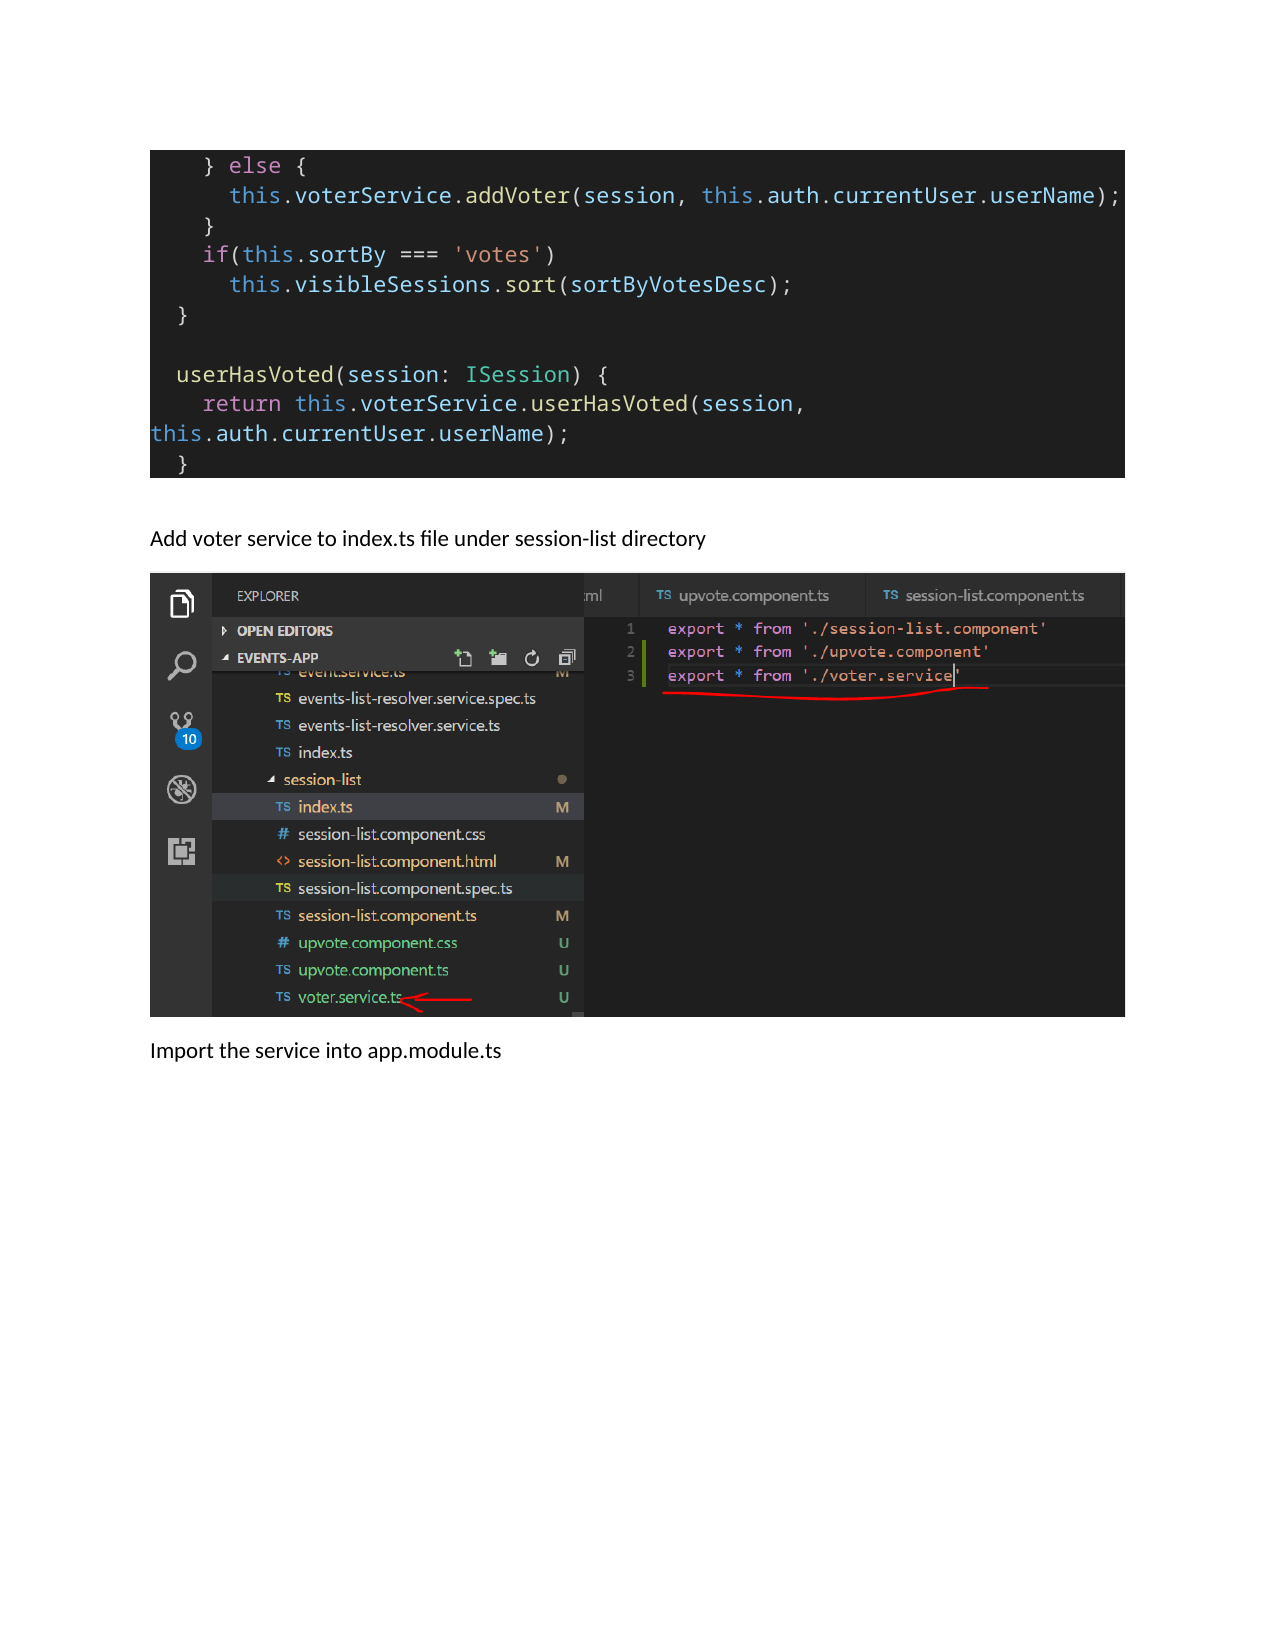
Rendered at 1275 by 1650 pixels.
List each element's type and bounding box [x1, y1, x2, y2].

picture [150, 571, 1125, 1017]
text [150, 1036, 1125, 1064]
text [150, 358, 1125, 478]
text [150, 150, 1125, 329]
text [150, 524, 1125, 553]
